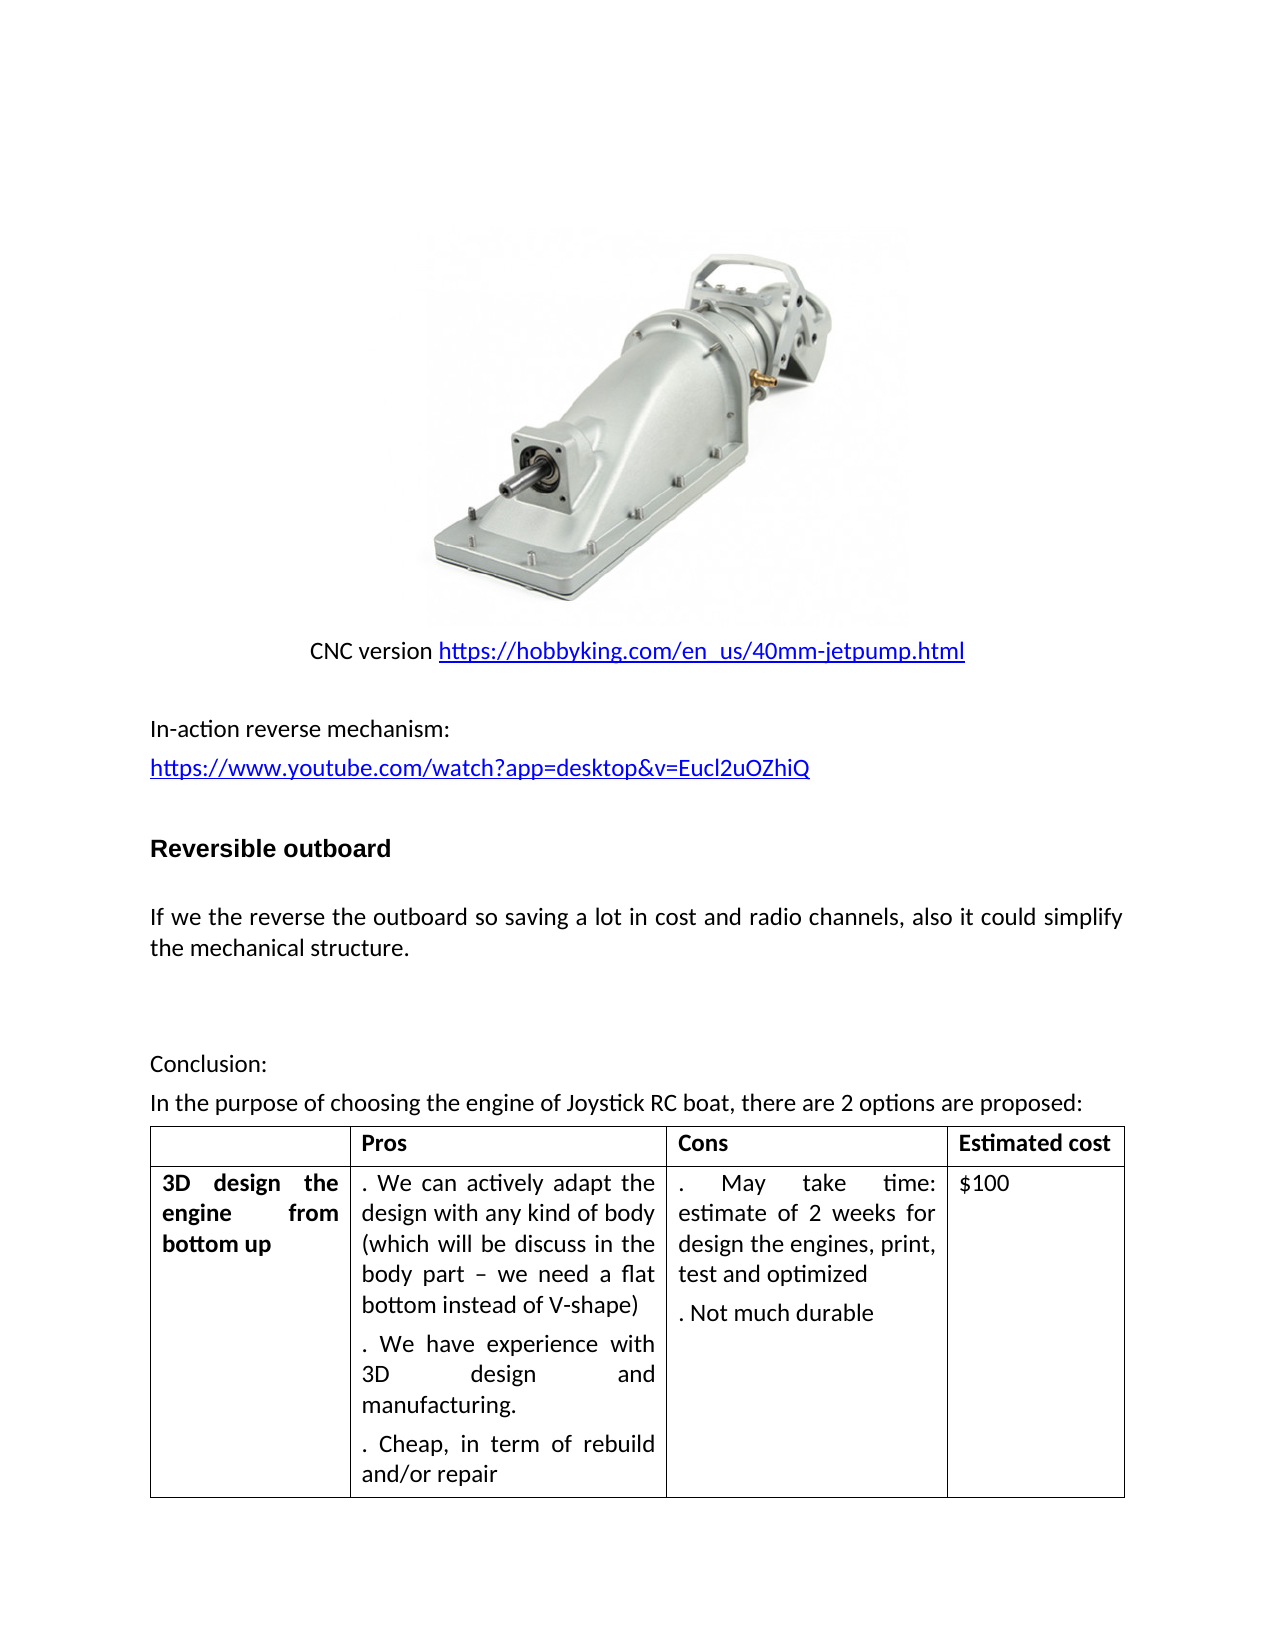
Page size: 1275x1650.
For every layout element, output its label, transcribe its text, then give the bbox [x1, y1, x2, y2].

subtitle Reversible outboard [150, 833, 1125, 862]
table_cell 3D design the engine from bottom up [151, 1167, 350, 1497]
table_cell . We can actively adapt the design with any kind of body (which will be discuss in the body part – we need a flat bottom instead of V-shape) . We have experience with 3D design and manufacturing. . Cheap, in term of rebuild and/or repair [351, 1167, 666, 1497]
text If we the reverse the outboard so saving a lot in cost and radio channels, also it could simplify the mechanical structure. [150, 901, 1125, 962]
text Conclusion: [150, 1048, 1125, 1079]
text https://www.youtube.com/watch?app=desktop&v=Eucl2uOZhiQ [150, 752, 1125, 782]
table_cell . May take time: estimate of 2 weeks for design the engines, print, test and optimized . Not much durable [667, 1167, 947, 1497]
text CNC version https://hobbyking.com/en_us/40mm-jetpump.html [150, 635, 1125, 666]
table_header [151, 1127, 350, 1166]
text In the purpose of choosing the engine of Joystick RC boat, there are 2 options are proposed: [150, 1087, 1125, 1118]
table_header Pros [351, 1127, 666, 1166]
picture [365, 227, 910, 627]
table_cell $100 [948, 1167, 1124, 1497]
table_header Estimated cost [948, 1127, 1124, 1166]
text In-action reverse mechanism: [150, 713, 1125, 743]
table_header Cons [667, 1127, 947, 1166]
